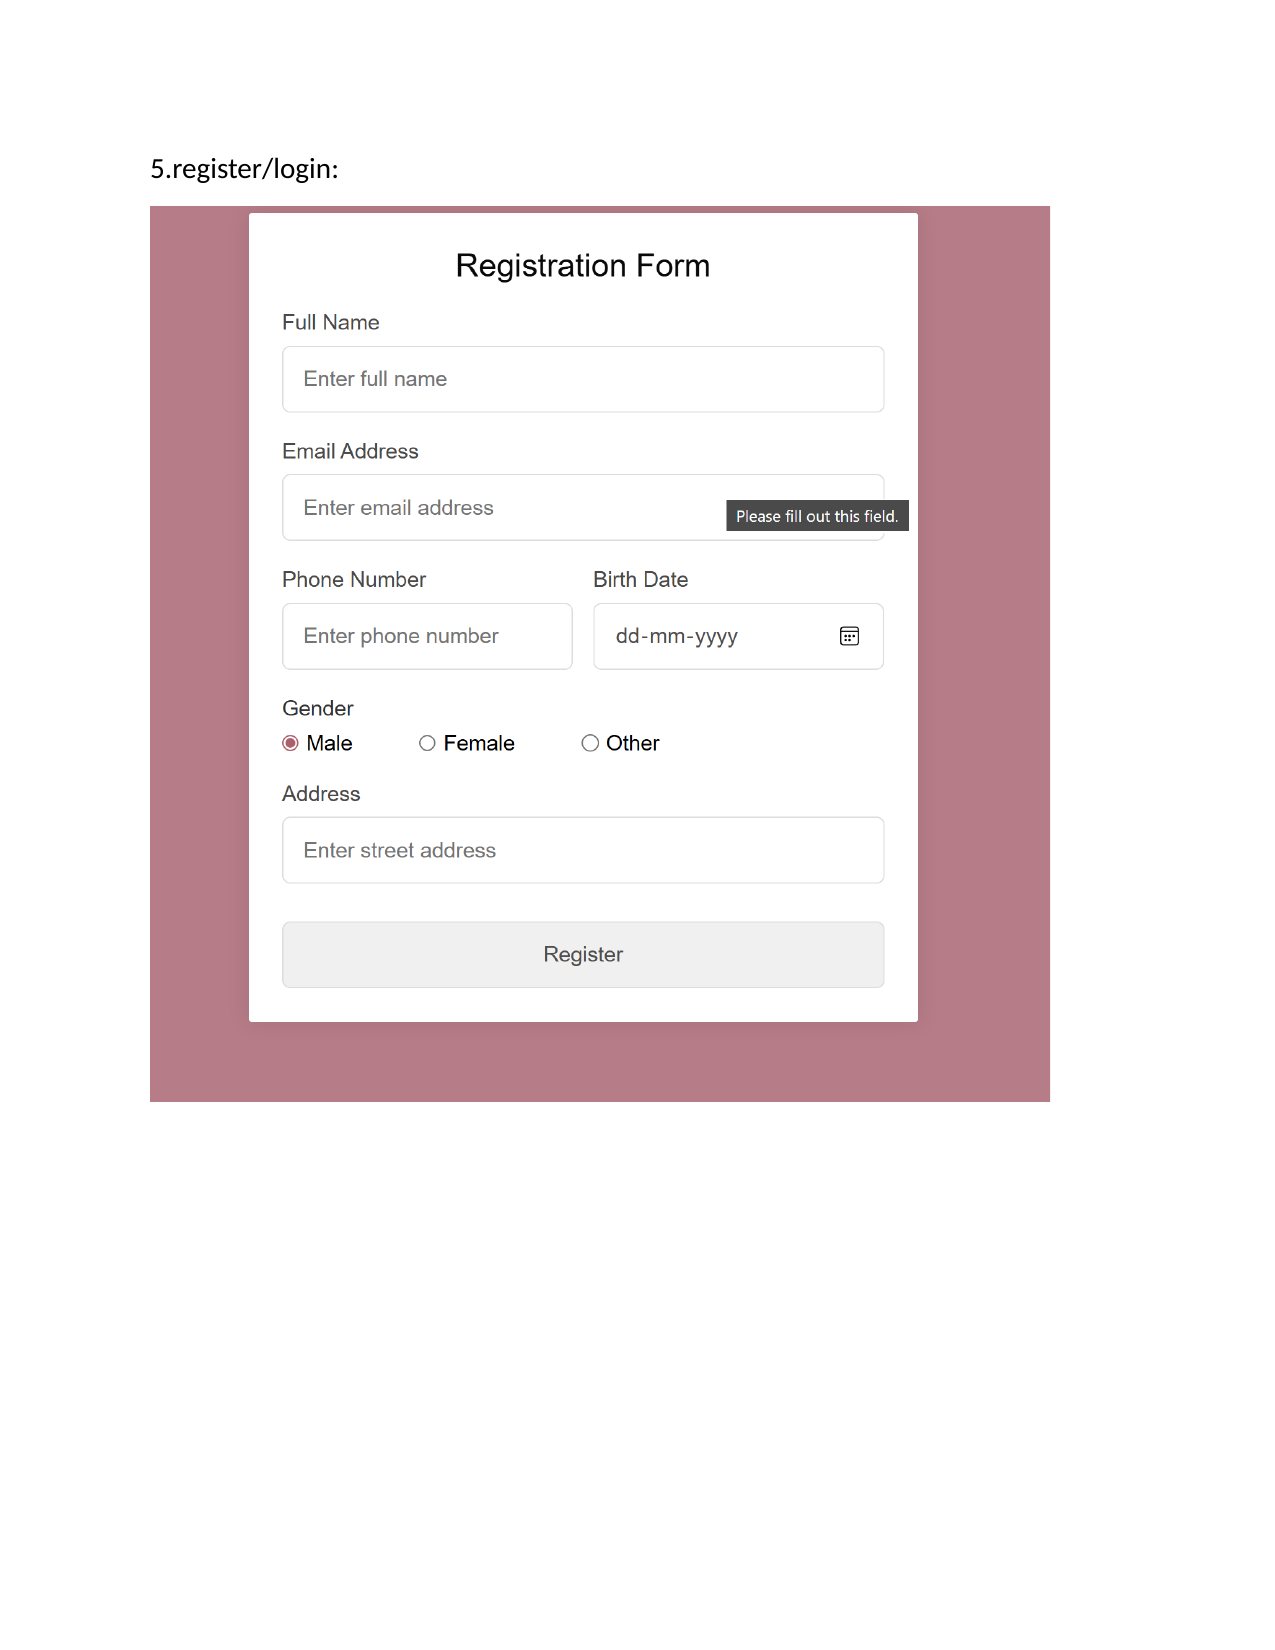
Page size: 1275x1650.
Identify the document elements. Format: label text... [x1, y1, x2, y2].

text 5.register/login: [150, 150, 1125, 186]
